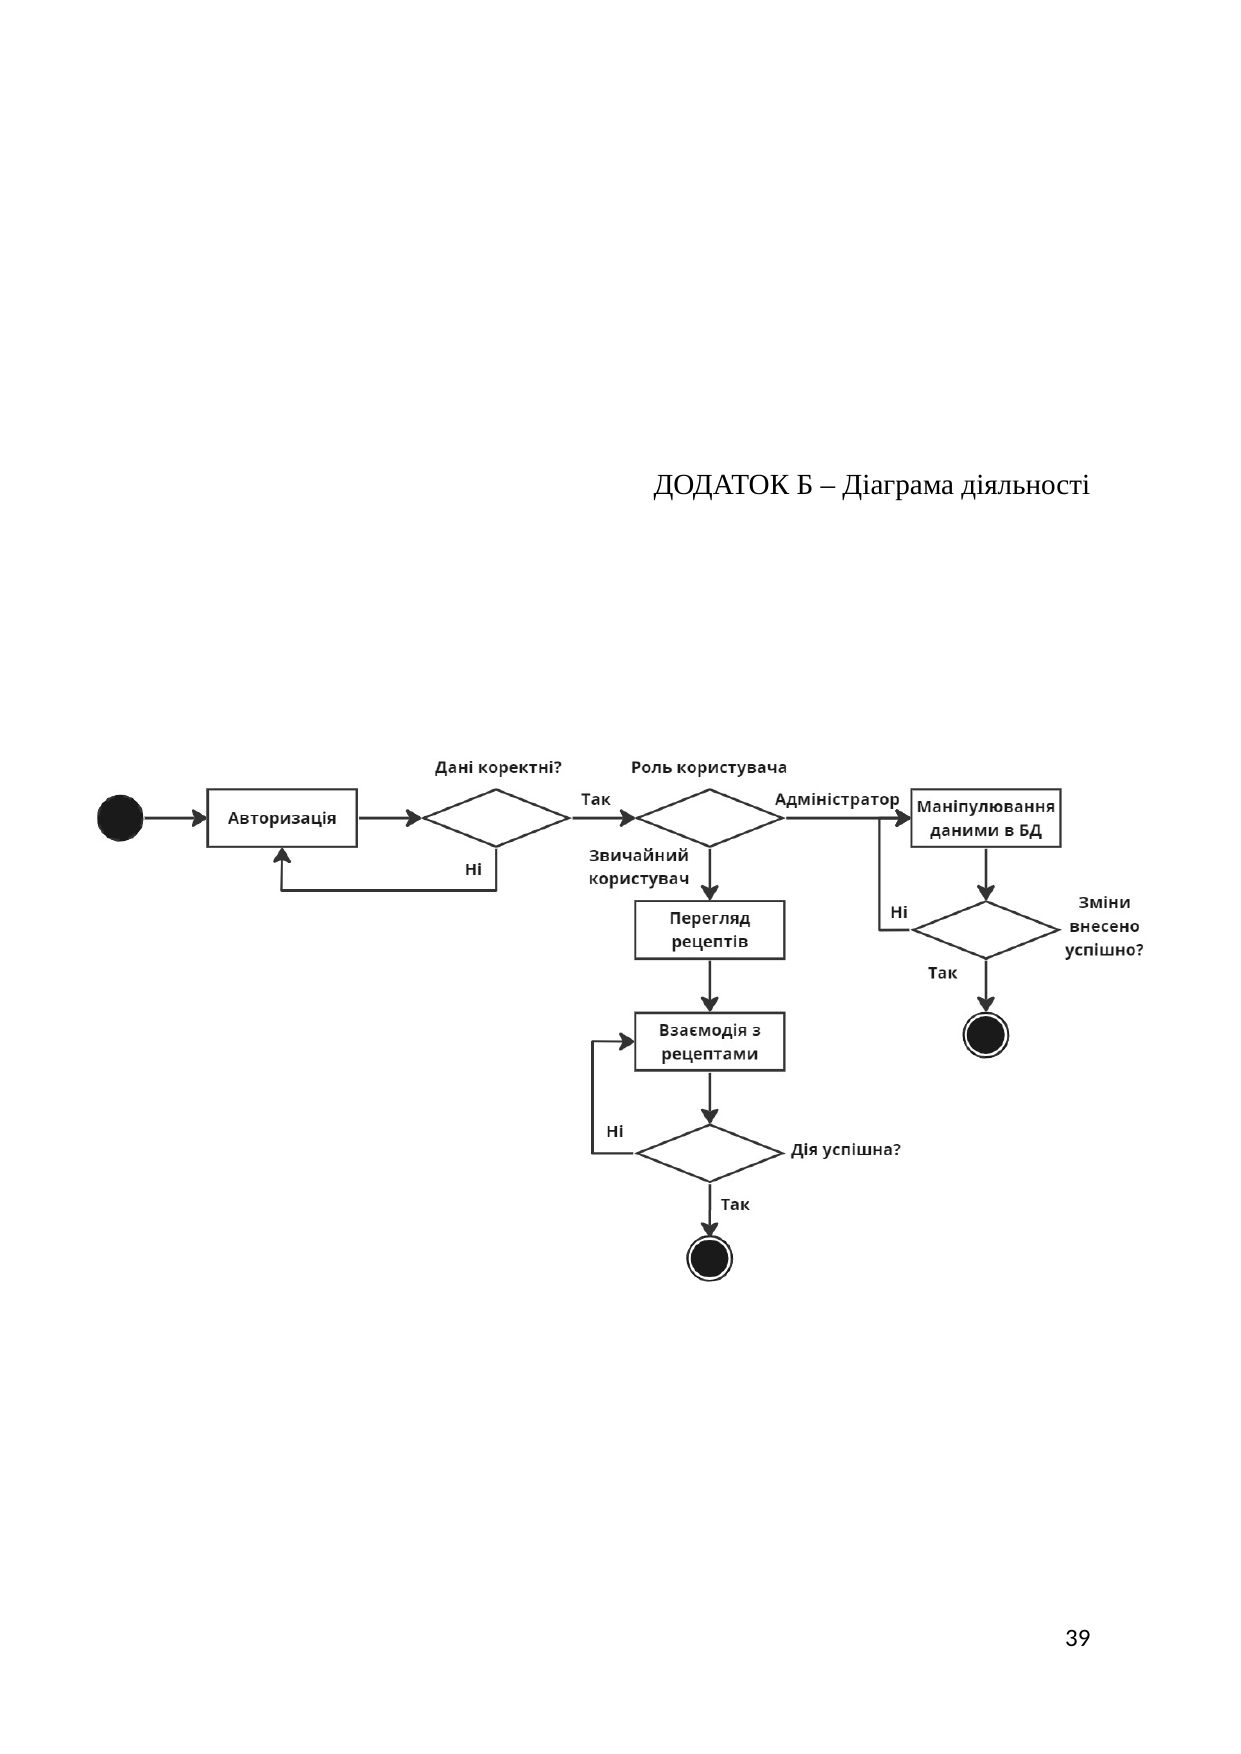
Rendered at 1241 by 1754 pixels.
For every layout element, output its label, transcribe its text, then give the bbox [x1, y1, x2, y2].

picture [79, 730, 1170, 1344]
text ДОДАТОК Б – Діаграма діяльності [150, 467, 1090, 500]
